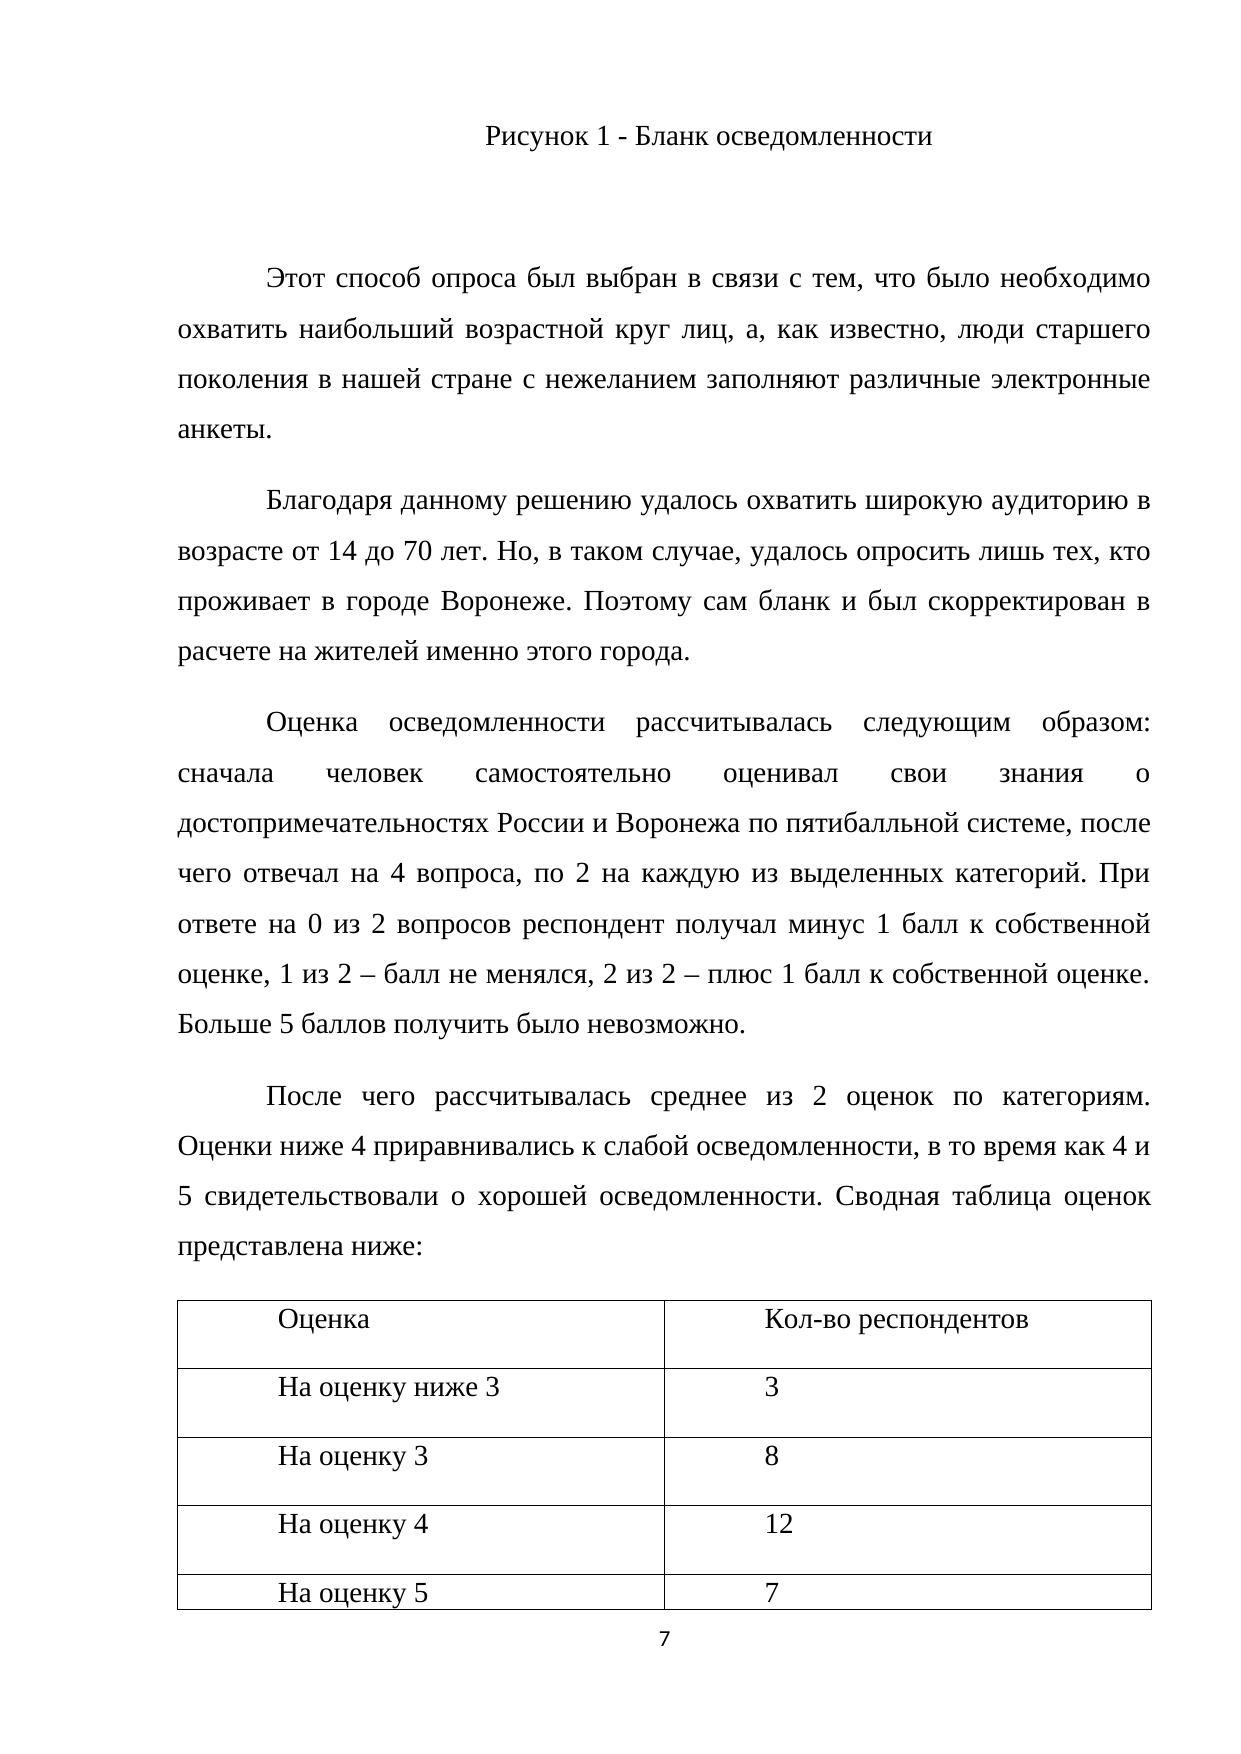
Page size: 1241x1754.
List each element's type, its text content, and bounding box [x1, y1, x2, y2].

table_cell 12 [665, 1506, 1151, 1574]
table_cell 8 [665, 1438, 1151, 1505]
text После чего рассчитывалась среднее из 2 оценок по категориям. Оценки ниже 4 приравнивались к слабой осведомленности, в то время как 4 и 5 свидетельствовали о хорошей осведомленности. Сводная таблица оценок представлена ниже: [177, 1078, 1152, 1262]
table_cell 7 [665, 1575, 1151, 1608]
text Оценка осведомленности рассчитывалась следующим образом: сначала человек самостоятельно оценивал свои знания о достопримечательностях России и Воронежа по пятибалльной системе, после чего отвечал на 4 вопроса, по 2 на каждую из выделенных категорий. При ответе на 0 из 2 вопросов респондент получал минус 1 балл к собственной оценке, 1 из 2 – балл не менялся, 2 из 2 – плюс 1 балл к собственной оценке. Больше 5 баллов получить было невозможно. [177, 704, 1152, 1040]
text Благодаря данному решению удалось охватить широкую аудиторию в возрасте от 14 до 70 лет. Но, в таком случае, удалось опросить лишь тех, кто проживает в городе Воронеже. Поэтому сам бланк и был скорректирован в расчете на жителей именно этого города. [177, 482, 1152, 667]
text Этот способ опроса был выбран в связи с тем, что было необходимо охватить наибольший возрастной круг лиц, а, как известно, люди старшего поколения в нашей стране с нежеланием заполняют различные электронные анкеты. [177, 260, 1152, 445]
text Рисунок 1 - Бланк осведомленности [177, 118, 1152, 152]
table_header Кол-во респондентов [665, 1301, 1151, 1368]
table_header Оценка [178, 1301, 664, 1368]
table_cell 3 [665, 1369, 1151, 1437]
table_cell На оценку ниже 3 [178, 1369, 664, 1437]
table_cell На оценку 5 [178, 1575, 664, 1608]
table_cell На оценку 4 [178, 1506, 664, 1574]
table_cell На оценку 3 [178, 1438, 664, 1505]
